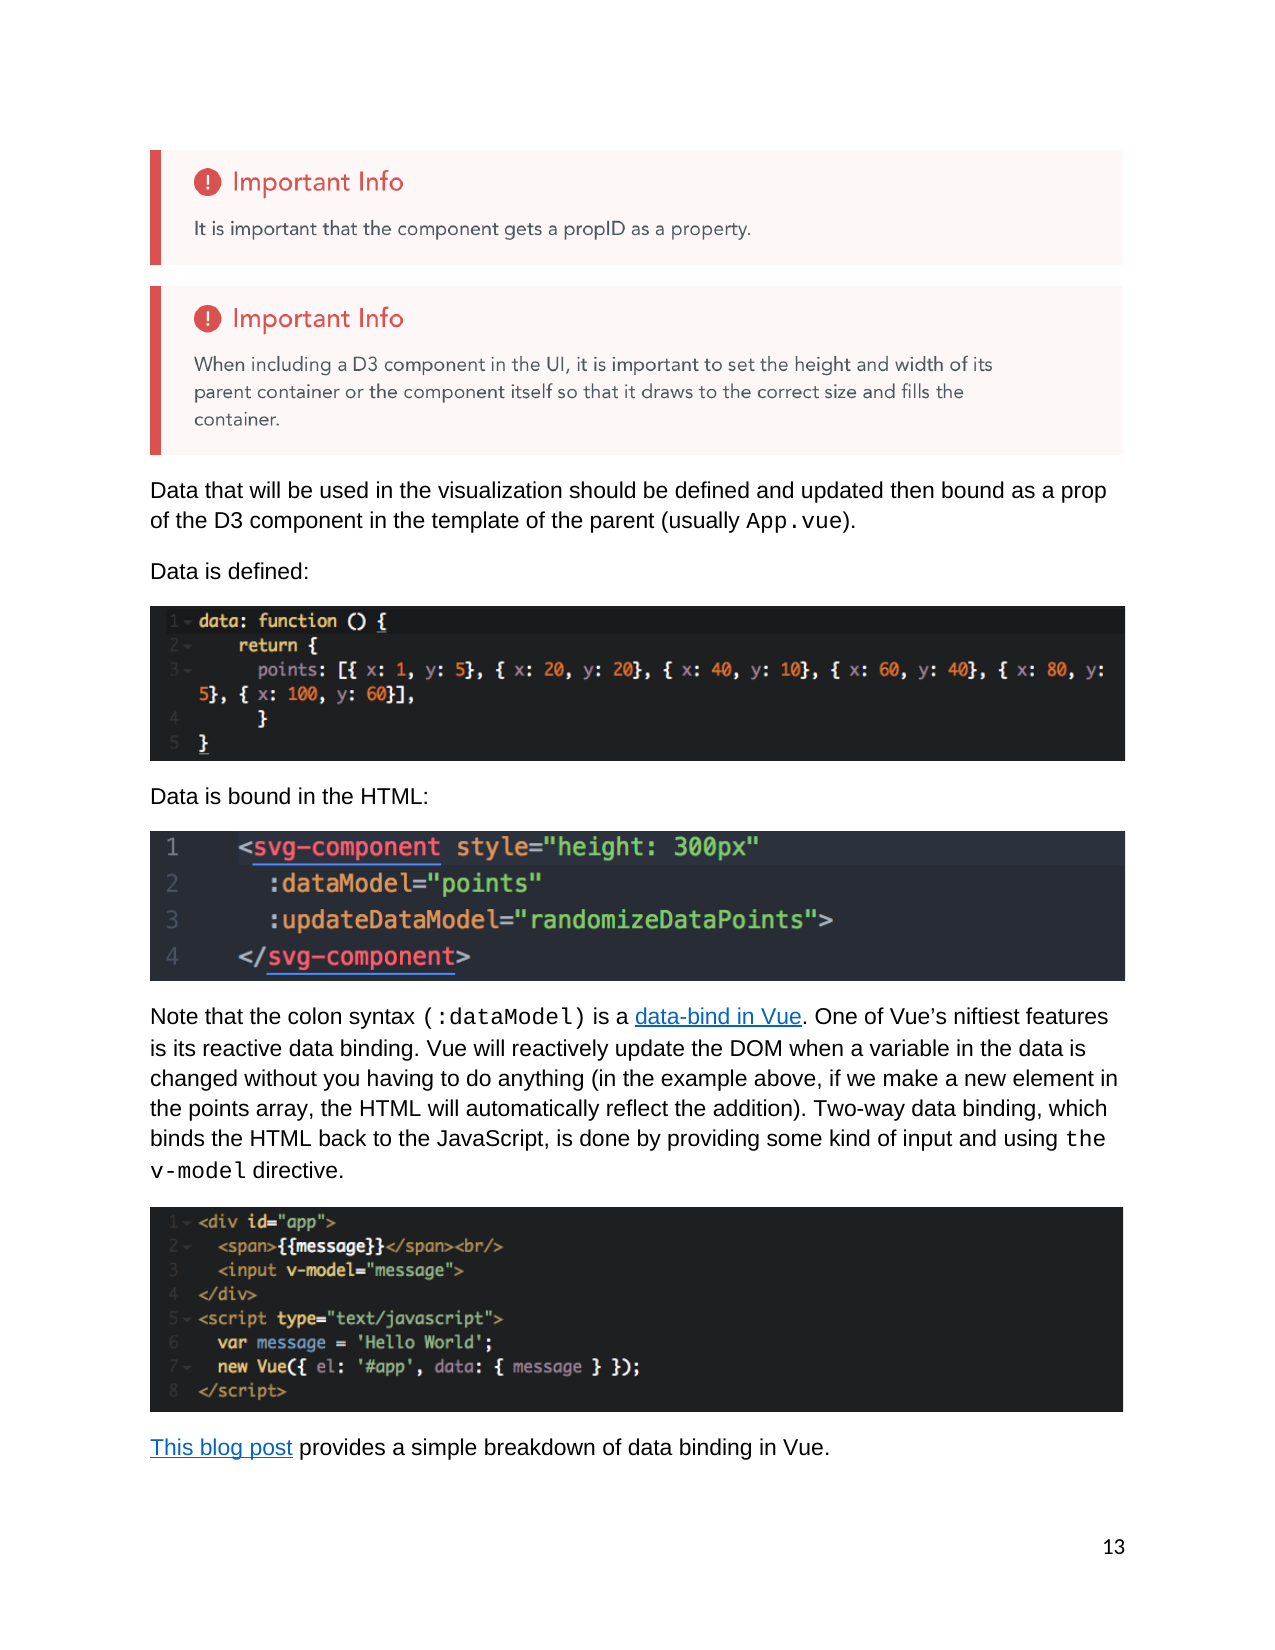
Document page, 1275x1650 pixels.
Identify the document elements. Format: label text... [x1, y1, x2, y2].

text Note that the colon syntax (:dataModel) is a data-bind in Vue. One of Vue’s niftiest features is its reactive data binding. Vue will reactively update the DOM when a variable in the data is changed without you having to do anything (in the example above, if we make a new element in the points array, the HTML will automatically reflect the addition). Two-way data binding, which binds the HTML back to the JavaScript, is done by providing some kind of input and using the v-model directive. [150, 1003, 1125, 1185]
text Data that will be used in the visualization should be defined and updated then bound as a prop of the D3 component in the template of the parent (usually App.vue). [150, 477, 1125, 535]
picture [150, 606, 1125, 761]
picture [150, 831, 1125, 981]
text This blog post provides a simple breakdown of data binding in Vue. [150, 1434, 1125, 1460]
picture [150, 1207, 1124, 1412]
text Data is defined: [150, 558, 1125, 584]
text Data is bound in the HTML: [150, 783, 1125, 809]
picture [150, 286, 1123, 455]
picture [150, 150, 1123, 265]
